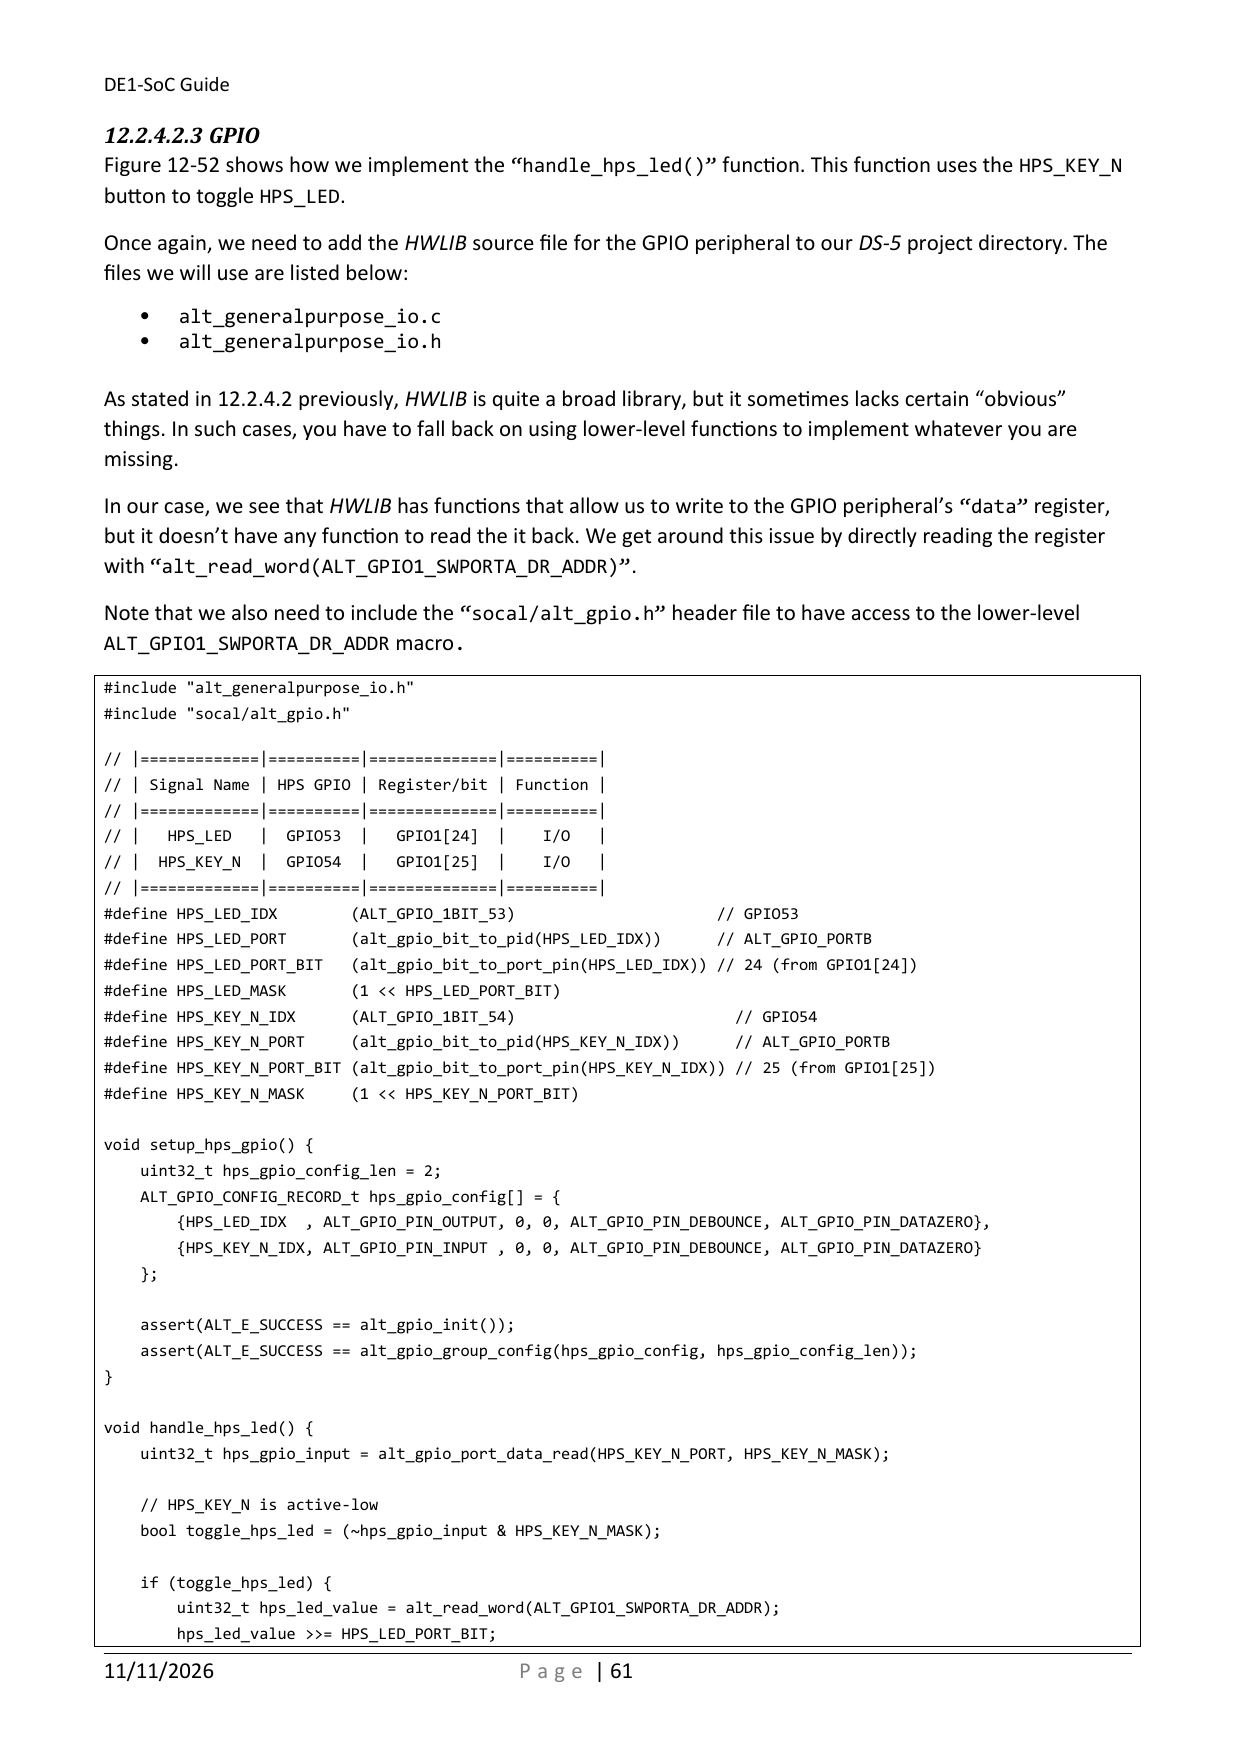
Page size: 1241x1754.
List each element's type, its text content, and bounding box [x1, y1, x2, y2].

text #define HPS_LED_PORT_BIT (alt_gpio_bit_to_port_pin(HPS_LED_IDX)) // 24 (from GPIO1[24]) [95, 952, 1140, 975]
text ALT_GPIO_CONFIG_RECORD_t hps_gpio_config[] = { [95, 1184, 1140, 1206]
text uint32_t hps_led_value = alt_read_word(ALT_GPIO1_SWPORTA_DR_ADDR); [95, 1595, 1140, 1618]
text Once again, we need to add the HWLIB source file for the GPIO peripheral to our DS-5 project directory. The files we will use are listed below: [103, 228, 1132, 286]
text In our case, we see that HWLIB has functions that allow us to write to the GPIO peripheral’s “data” register, but it doesn’t have any function to read the it back. We get around this issue by directly reading the register with “alt_read_word(ALT_GPIO1_SWPORTA_DR_ADDR)”. [103, 491, 1132, 579]
text Note that we also need to include the “socal/alt_gpio.h” header file to have access to the lower-level ALT_GPIO1_SWPORTA_DR_ADDR macro. [103, 598, 1132, 657]
text // |=============|==========|==============|==========| [95, 798, 1140, 820]
text }; [95, 1261, 1140, 1283]
text #define HPS_KEY_N_MASK (1 << HPS_KEY_N_PORT_BIT) [95, 1081, 1140, 1103]
text // |=============|==========|==============|==========| [95, 875, 1140, 898]
text // | HPS_KEY_N | GPIO54 | GPIO1[25] | I/O | [95, 849, 1140, 872]
text uint32_t hps_gpio_input = alt_gpio_port_data_read(HPS_KEY_N_PORT, HPS_KEY_N_MASK); [95, 1441, 1140, 1464]
text #include "socal/alt_gpio.h" [95, 701, 1140, 743]
text bool toggle_hps_led = (~hps_gpio_input & HPS_KEY_N_MASK); [95, 1518, 1140, 1541]
text #define HPS_KEY_N_IDX (ALT_GPIO_1BIT_54) // GPIO54 [95, 1004, 1140, 1026]
text #define HPS_LED_MASK (1 << HPS_LED_PORT_BIT) [95, 978, 1140, 1001]
text if (toggle_hps_led) { [95, 1570, 1140, 1592]
text } [95, 1364, 1140, 1386]
text {HPS_KEY_N_IDX, ALT_GPIO_PIN_INPUT , 0, 0, ALT_GPIO_PIN_DEBOUNCE, ALT_GPIO_PIN_DATAZERO} [95, 1235, 1140, 1258]
text assert(ALT_E_SUCCESS == alt_gpio_group_config(hps_gpio_config, hps_gpio_config_len)); [95, 1338, 1140, 1361]
text // HPS_KEY_N is active-low [95, 1492, 1140, 1515]
text void handle_hps_led() { [95, 1415, 1140, 1438]
text hps_led_value >>= HPS_LED_PORT_BIT; [95, 1621, 1140, 1646]
text {HPS_LED_IDX , ALT_GPIO_PIN_OUTPUT, 0, 0, ALT_GPIO_PIN_DEBOUNCE, ALT_GPIO_PIN_DATAZERO}, [95, 1209, 1140, 1232]
subtitle GPIO [103, 122, 1132, 148]
text #include "alt_generalpurpose_io.h" [95, 676, 1140, 698]
text As stated in 12.2.4.2 previously, HWLIB is quite a broad library, but it sometimes lacks certain “obvious” things. In such cases, you have to fall back on using lower-level functions to implement whatever you are missing. [103, 353, 1132, 472]
text #define HPS_LED_PORT (alt_gpio_bit_to_pid(HPS_LED_IDX)) // ALT_GPIO_PORTB [95, 926, 1140, 949]
text // | HPS_LED | GPIO53 | GPIO1[24] | I/O | [95, 823, 1140, 846]
list alt_generalpurpose_io.h [141, 329, 1132, 353]
list alt_generalpurpose_io.c [141, 305, 1132, 329]
text void setup_hps_gpio() { [95, 1132, 1140, 1155]
text uint32_t hps_gpio_config_len = 2; [95, 1158, 1140, 1181]
text #define HPS_KEY_N_PORT (alt_gpio_bit_to_pid(HPS_KEY_N_IDX)) // ALT_GPIO_PORTB [95, 1029, 1140, 1052]
text // |=============|==========|==============|==========| [95, 746, 1140, 769]
text assert(ALT_E_SUCCESS == alt_gpio_init()); [95, 1312, 1140, 1335]
text // | Signal Name | HPS GPIO | Register/bit | Function | [95, 772, 1140, 795]
text #define HPS_LED_IDX (ALT_GPIO_1BIT_53) // GPIO53 [95, 901, 1140, 923]
text #define HPS_KEY_N_PORT_BIT (alt_gpio_bit_to_port_pin(HPS_KEY_N_IDX)) // 25 (from GPIO1[25]) [95, 1055, 1140, 1078]
